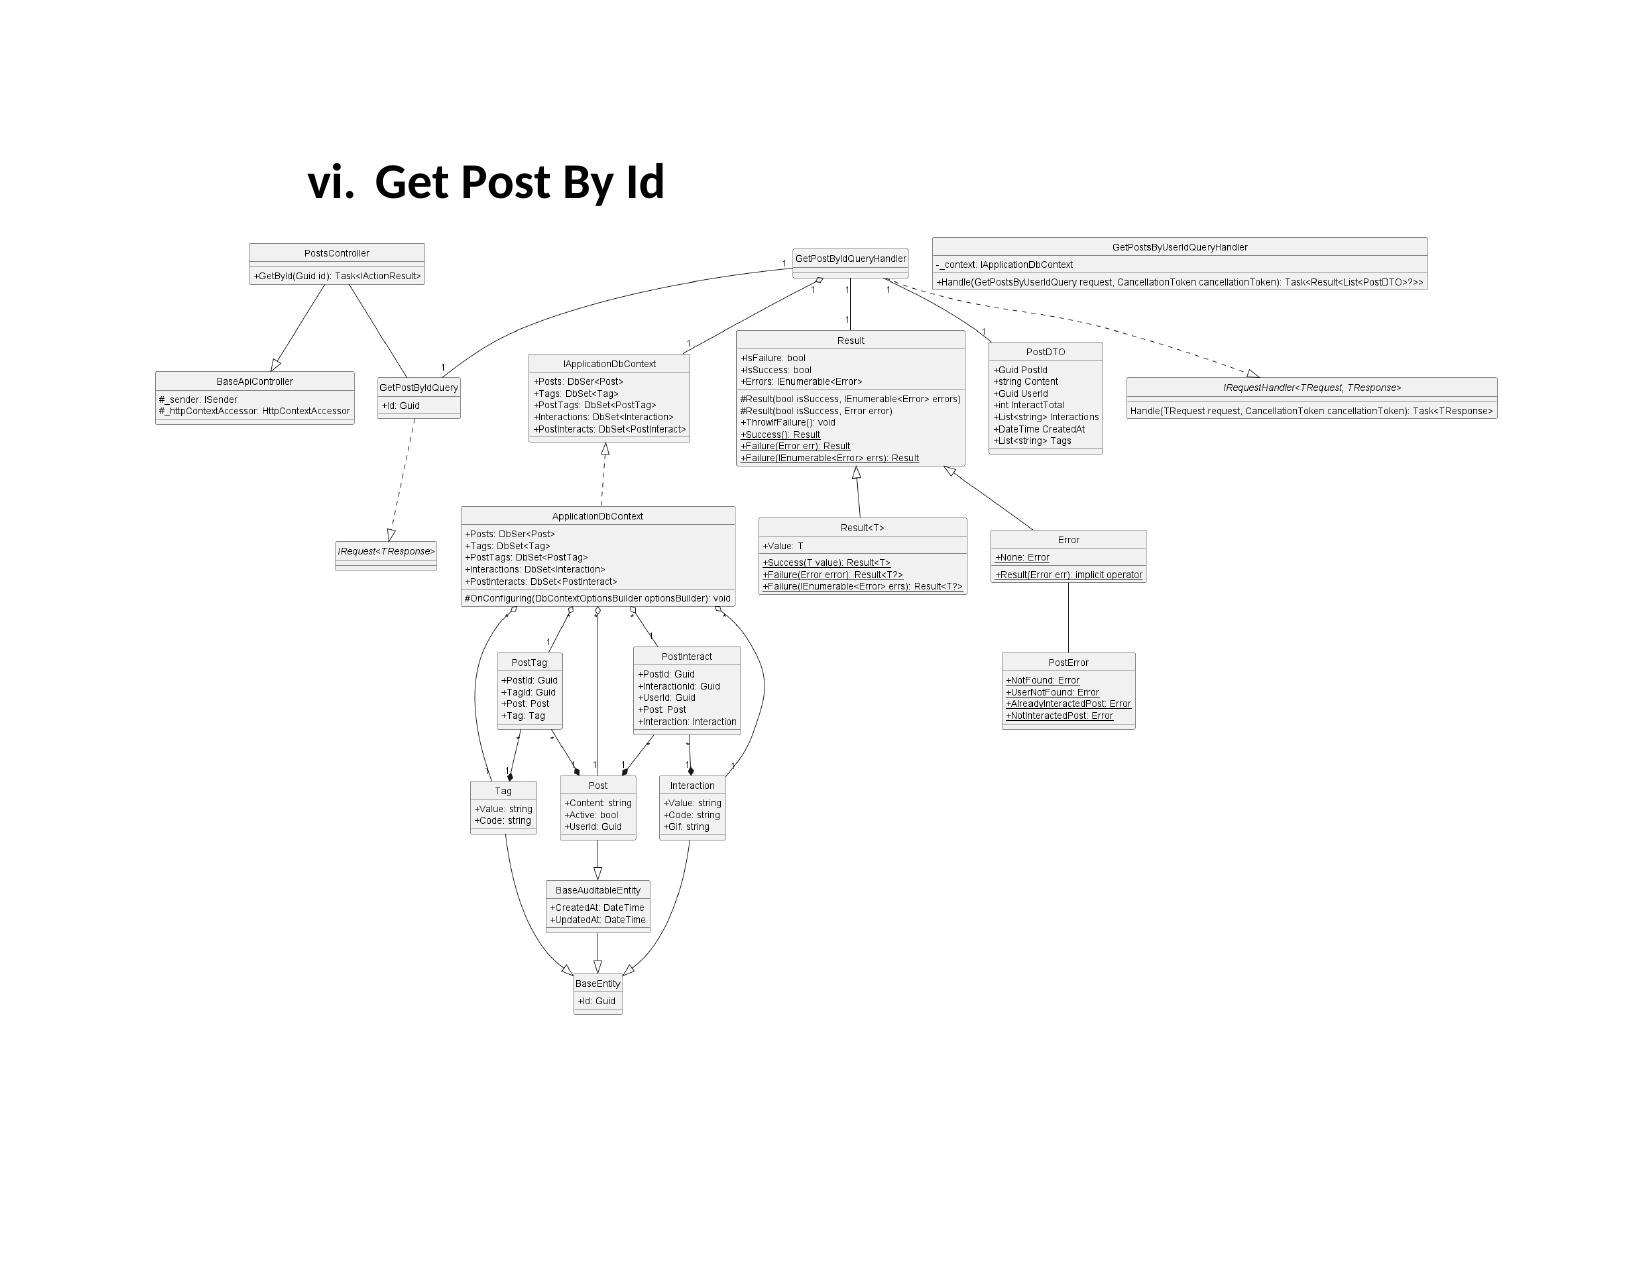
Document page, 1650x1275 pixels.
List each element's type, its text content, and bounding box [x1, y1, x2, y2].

list Get Post By Id [356, 150, 1500, 211]
picture [150, 232, 1500, 1018]
